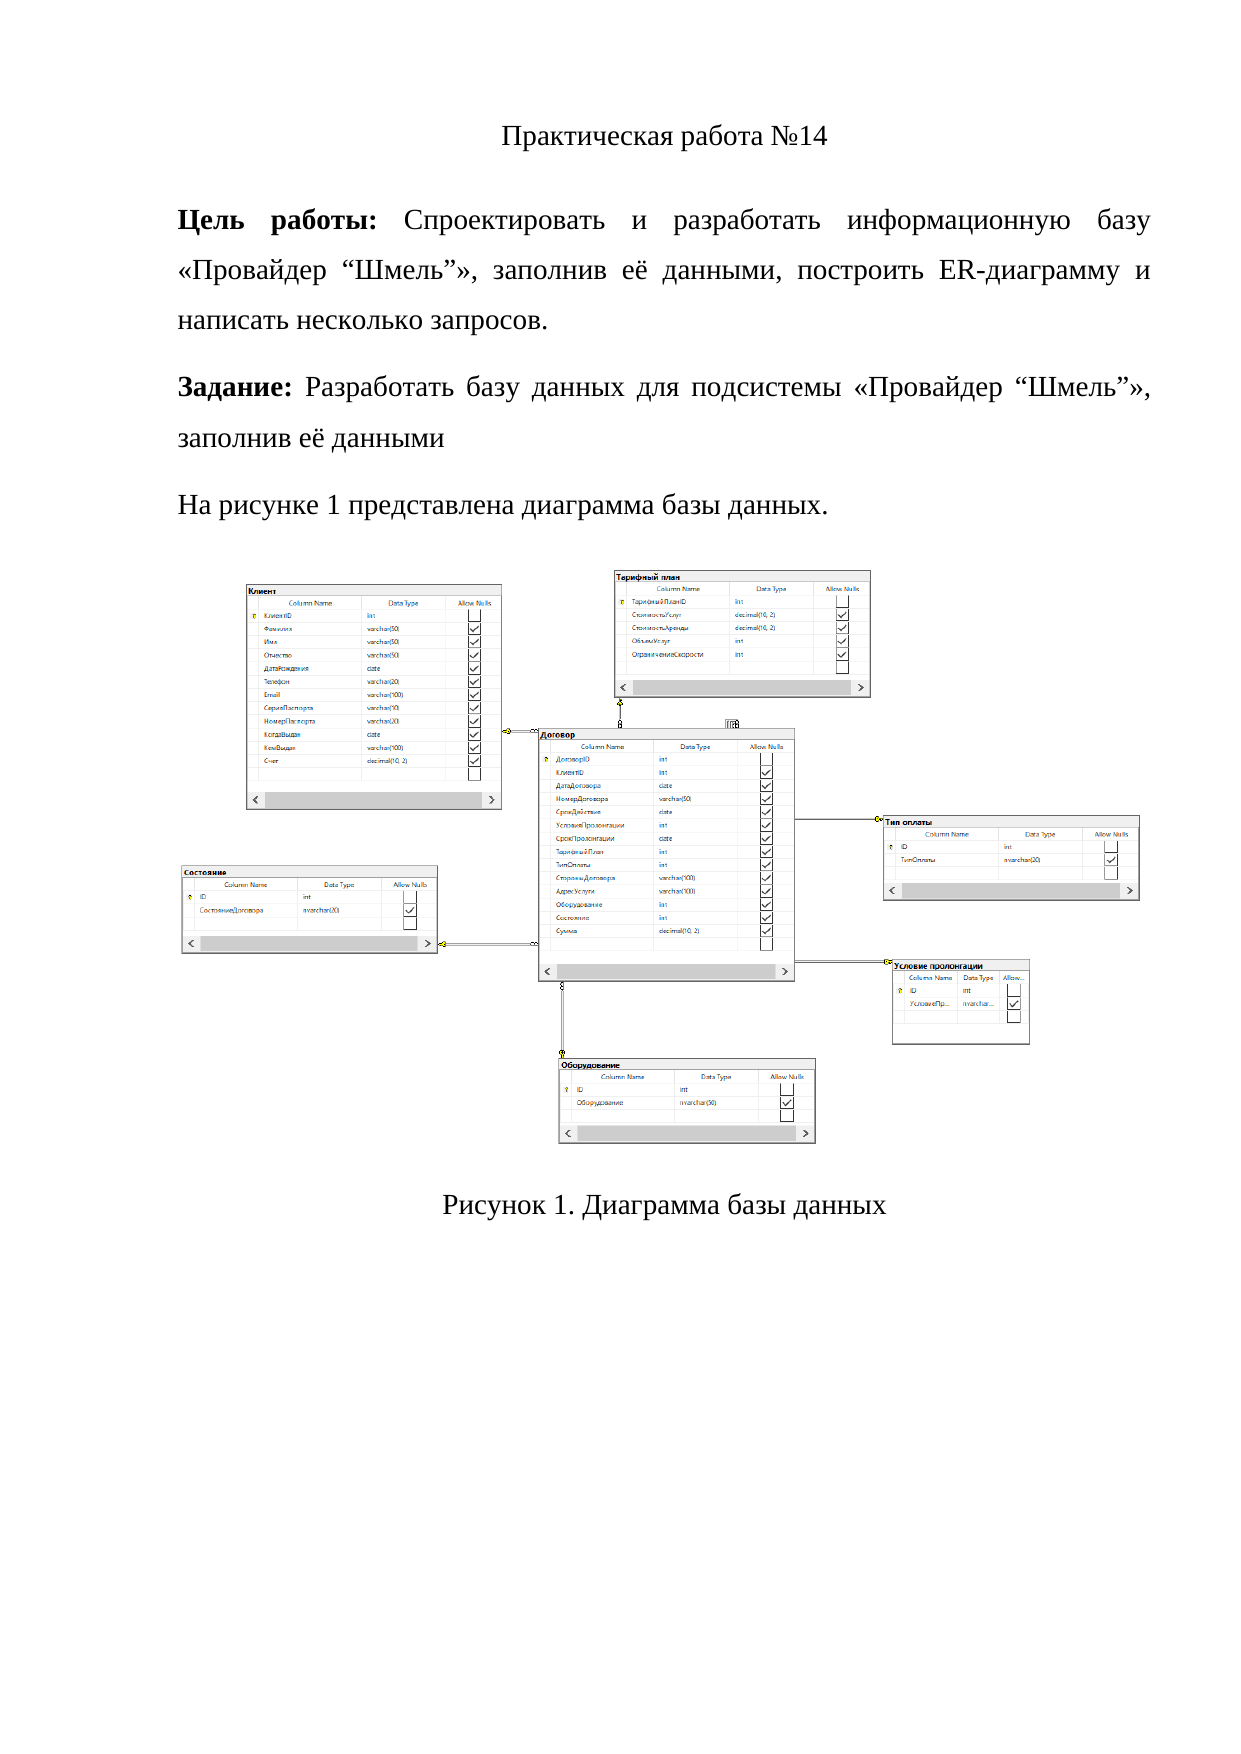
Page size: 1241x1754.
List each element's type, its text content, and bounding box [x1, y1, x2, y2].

picture [177, 553, 1152, 1154]
text Практическая работа №14 [177, 118, 1152, 152]
text Цель работы: Спроектировать и разработать информационную базу «Провайдер “Шмель”», заполнив её данными, построить ER-диаграмму и написать несколько запросов. [177, 202, 1152, 336]
text На рисунке 1 представлена диаграмма базы данных. [177, 487, 1152, 520]
text Задание: Разработать базу данных для подсистемы «Провайдер “Шмель”», заполнив её данными [177, 369, 1152, 453]
text Рисунок 1. Диаграмма базы данных [177, 1187, 1152, 1221]
